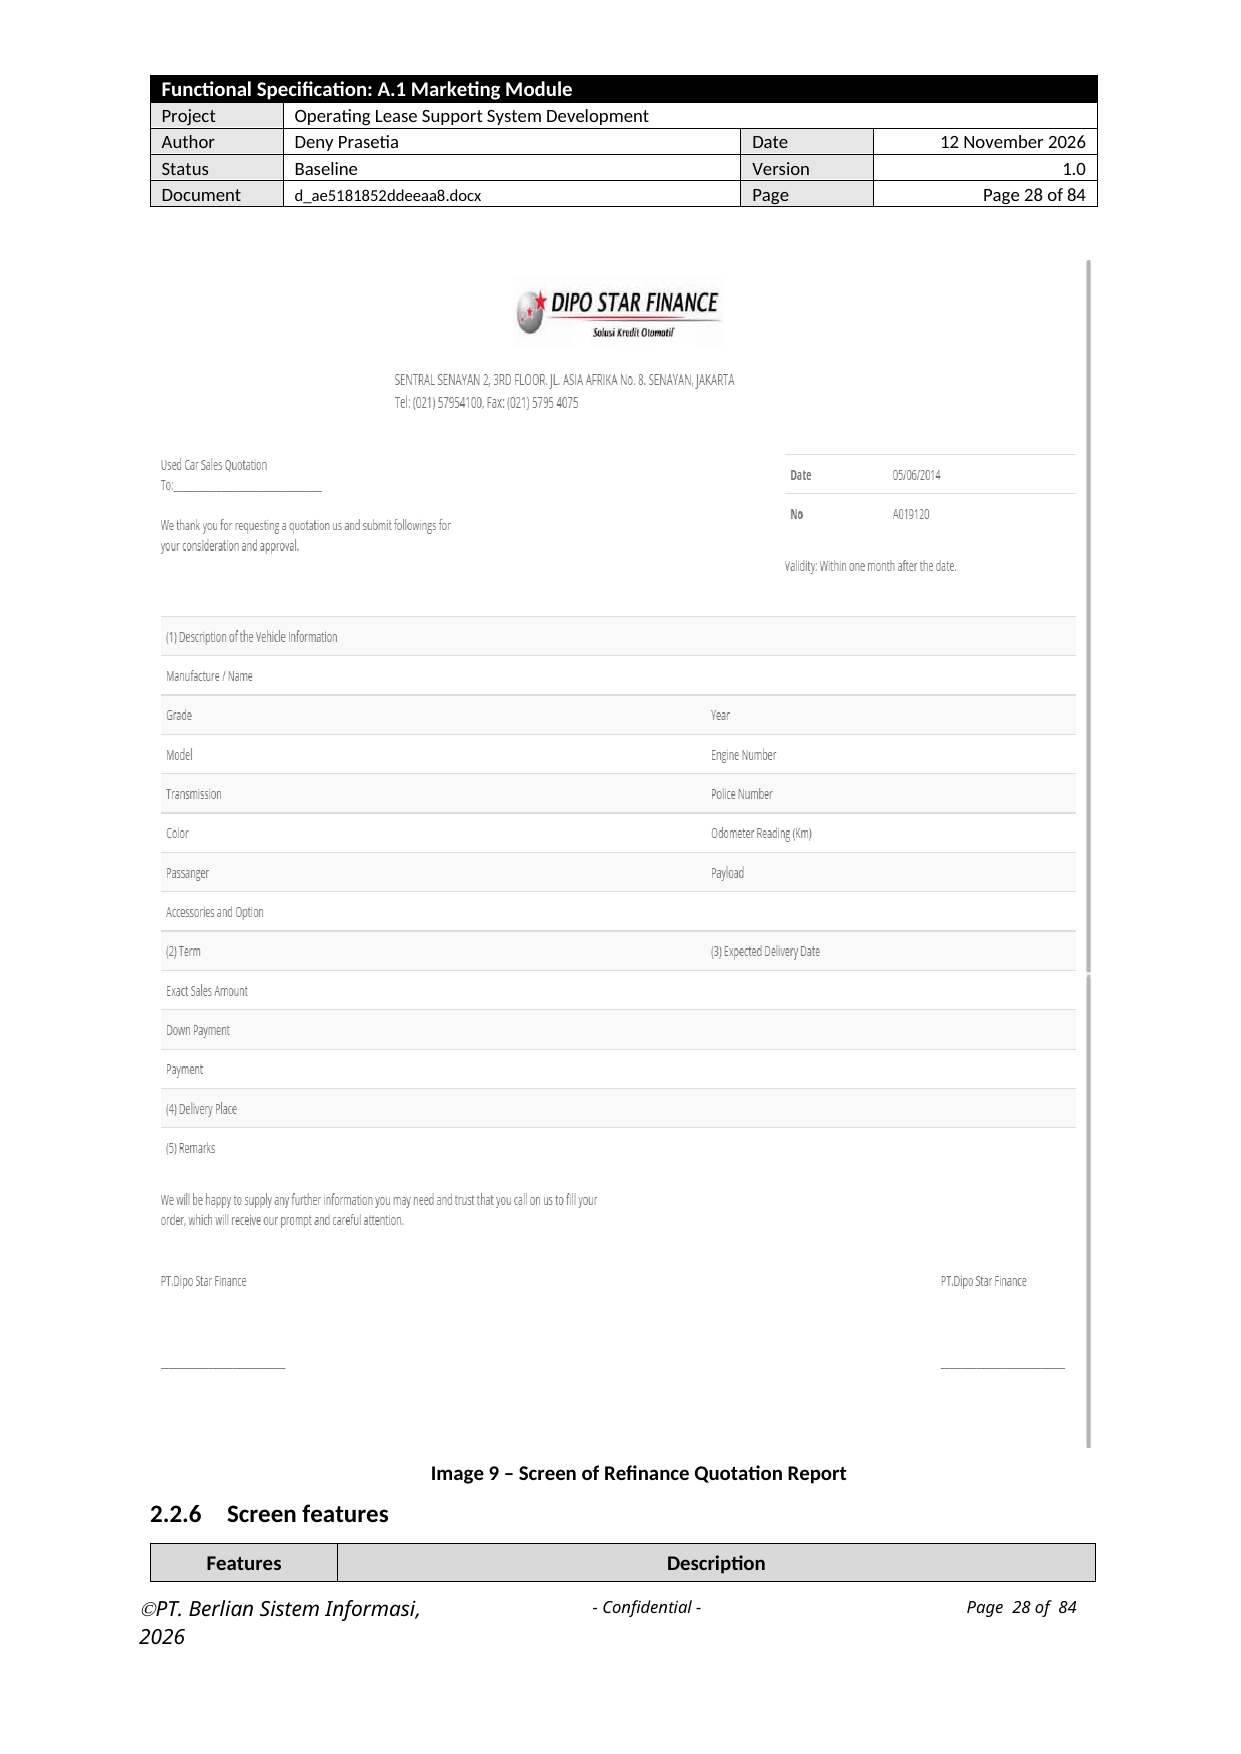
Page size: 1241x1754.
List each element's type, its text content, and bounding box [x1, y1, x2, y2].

subtitle Screen features [150, 1498, 1090, 1529]
text Image 9 – Screen of Refinance Quotation Report [187, 1461, 1090, 1486]
table_header Description [338, 1544, 1095, 1581]
picture [150, 260, 1091, 1448]
table_header Features [151, 1544, 337, 1581]
